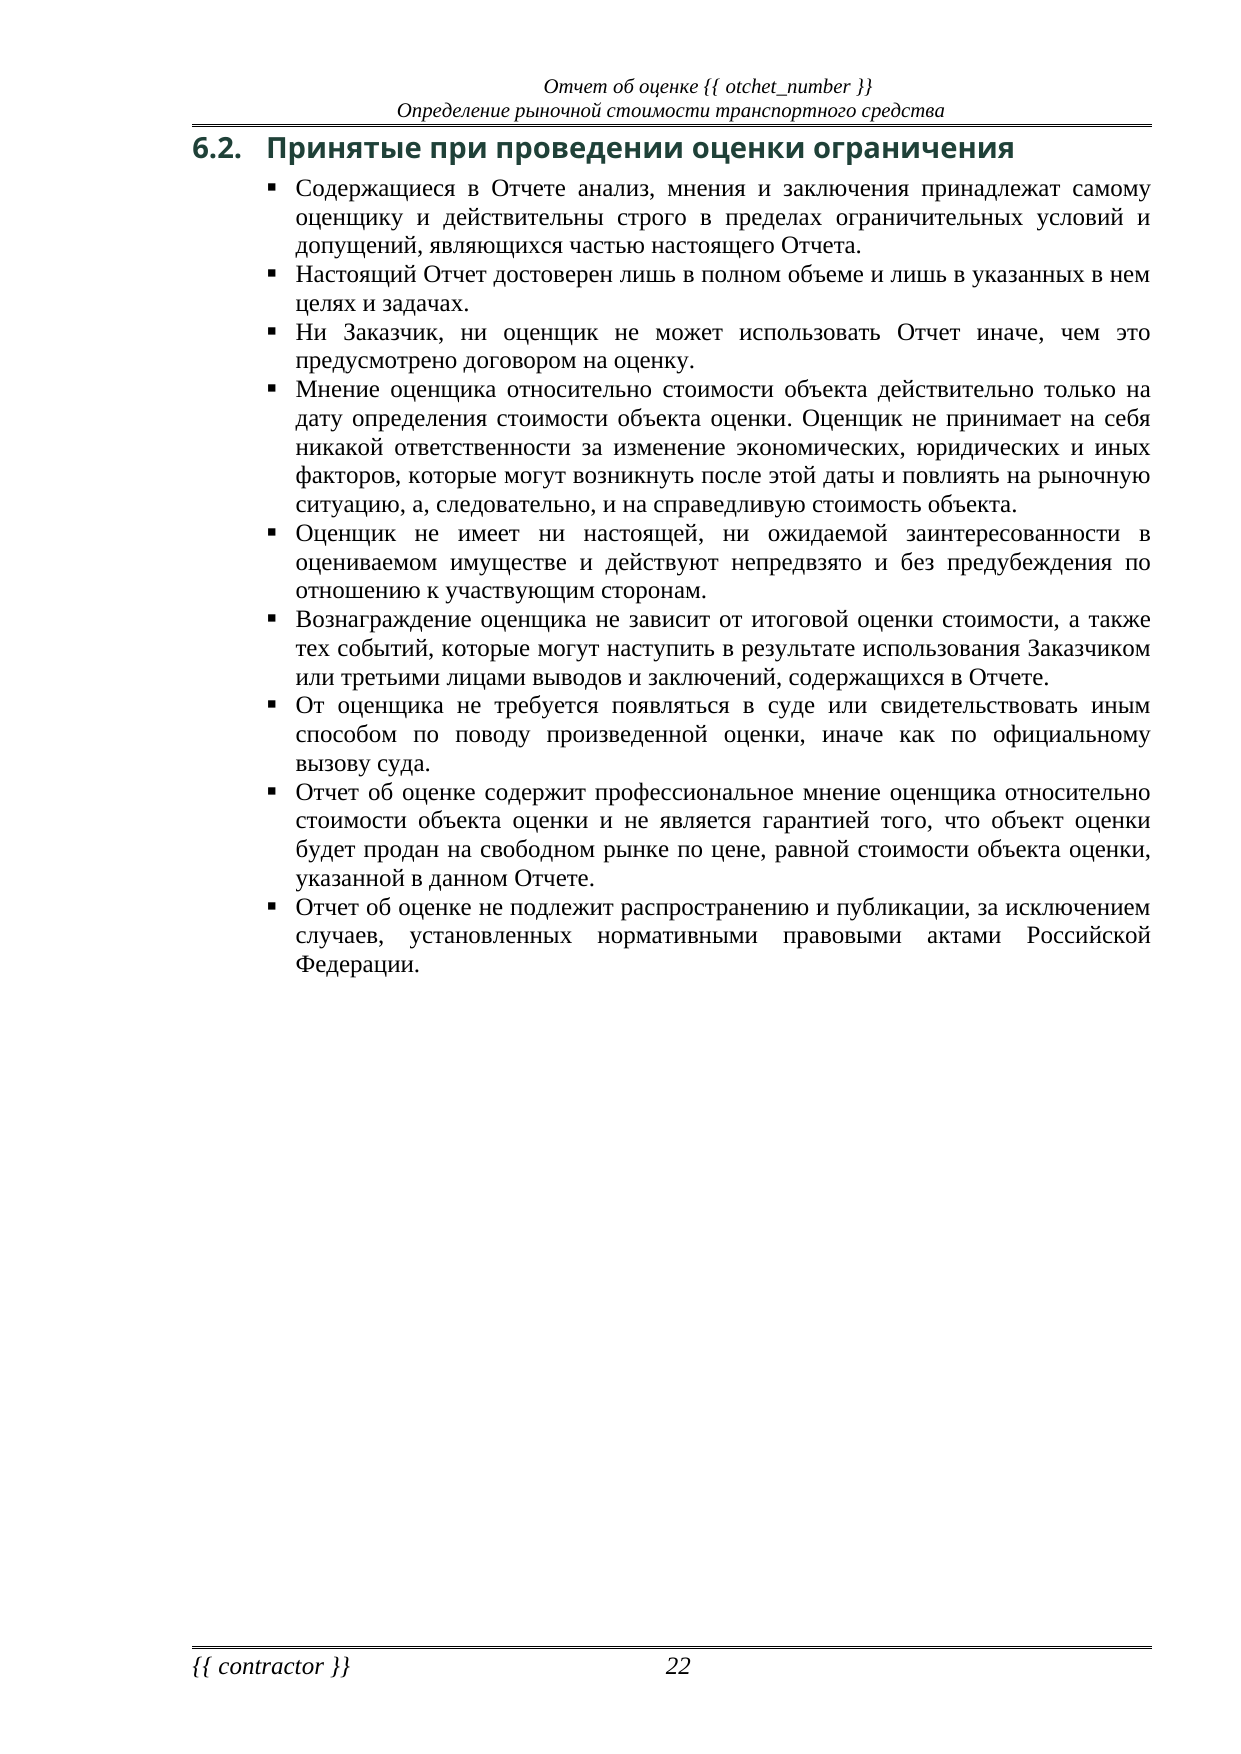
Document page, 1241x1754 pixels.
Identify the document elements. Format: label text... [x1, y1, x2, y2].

list Настоящий Отчет достоверен лишь в полном объеме и лишь в указанных в нем целях и задачах. [266, 259, 1152, 317]
list Отчет об оценке содержит профессиональное мнение оценщика относительно стоимости объекта оценки и не является гарантией того, что объект оценки будет продан на свободном рынке по цене, равной стоимости объекта оценки, указанной в данном Отчете. [266, 777, 1152, 892]
list От оценщика не требуется появляться в суде или свидетельствовать иным способом по поводу произведенной оценки, иначе как по официальному вызову суда. [266, 691, 1152, 777]
list Содержащиеся в Отчете анализ, мнения и заключения принадлежат самому оценщику и действительны строго в пределах ограничительных условий и допущений, являющихся частью настоящего Отчета. [266, 173, 1152, 259]
list Оценщик не имеет ни настоящей, ни ожидаемой заинтересованности в оцениваемом имуществе и действуют непредвзято и без предубеждения по отношению к участвующим сторонам. [266, 518, 1152, 604]
list Ни Заказчик, ни оценщик не может использовать Отчет иначе, чем это предусмотрено договором на оценку. [266, 317, 1152, 374]
list Мнение оценщика относительно стоимости объекта действительно только на дату определения стоимости объекта оценки. Оценщик не принимает на себя никакой ответственности за изменение экономических, юридических и иных факторов, которые могут возникнуть после этой даты и повлиять на рыночную ситуацию, а, следовательно, и на справедливую стоимость объекта. [266, 374, 1152, 518]
list Отчет об оценке не подлежит распространению и публикации, за исключением случаев, установленных нормативными правовыми актами Российской Федерации. [266, 892, 1152, 978]
list Вознаграждение оценщика не зависит от итоговой оценки стоимости, а также тех событий, которые могут наступить в результате использования Заказчиком или третьими лицами выводов и заключений, содержащихся в Отчете. [266, 604, 1152, 691]
text Принятые при проведении оценки ограничения [192, 127, 1152, 167]
